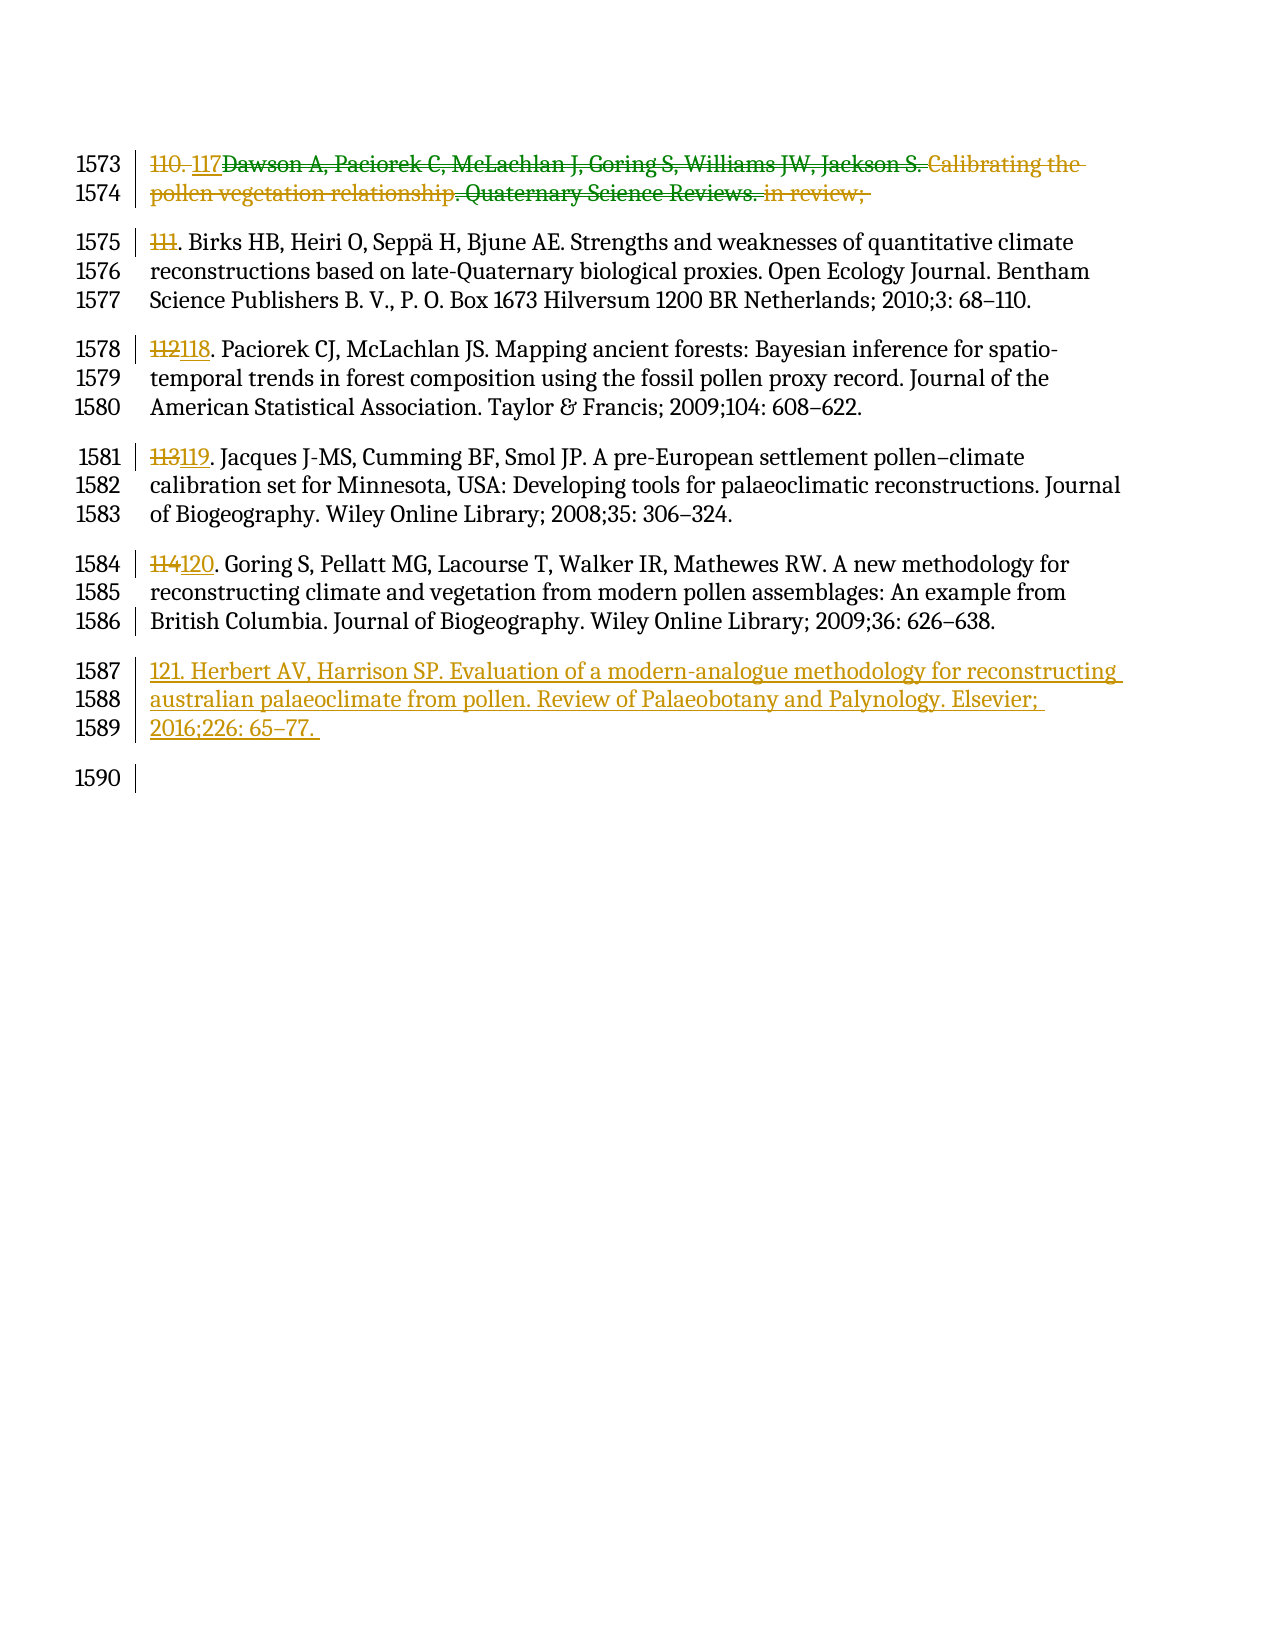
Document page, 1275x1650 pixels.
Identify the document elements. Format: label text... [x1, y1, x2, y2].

text . Goring S, Pellatt MG, Lacourse T, Walker IR, Mathewes RW. A new methodology for reconstructing climate and vegetation from modern pollen assemblages: An example from British Columbia. Journal of Biogeography. Wiley Online Library; 2009;36: 626–638. [150, 549, 1125, 636]
text . Birks HB, Heiri O, Seppä H, Bjune AE. Strengths and weaknesses of quantitative climate reconstructions based on late-Quaternary biological proxies. Open Ecology Journal. Bentham Science Publishers B. V., P. O. Box 1673 Hilversum 1200 BR Netherlands; 2010;3: 68–110. [150, 228, 1125, 314]
text . Jacques J-MS, Cumming BF, Smol JP. A pre-European settlement pollen–climate calibration set for Minnesota, USA: Developing tools for palaeoclimatic reconstructions. Journal of Biogeography. Wiley Online Library; 2008;35: 306–324. [150, 442, 1125, 529]
text . Paciorek CJ, McLachlan JS. Mapping ancient forests: Bayesian inference for spatio-temporal trends in forest composition using the fossil pollen proxy record. Journal of the American Statistical Association. Taylor & Francis; 2009;104: 608–622. [150, 335, 1125, 422]
